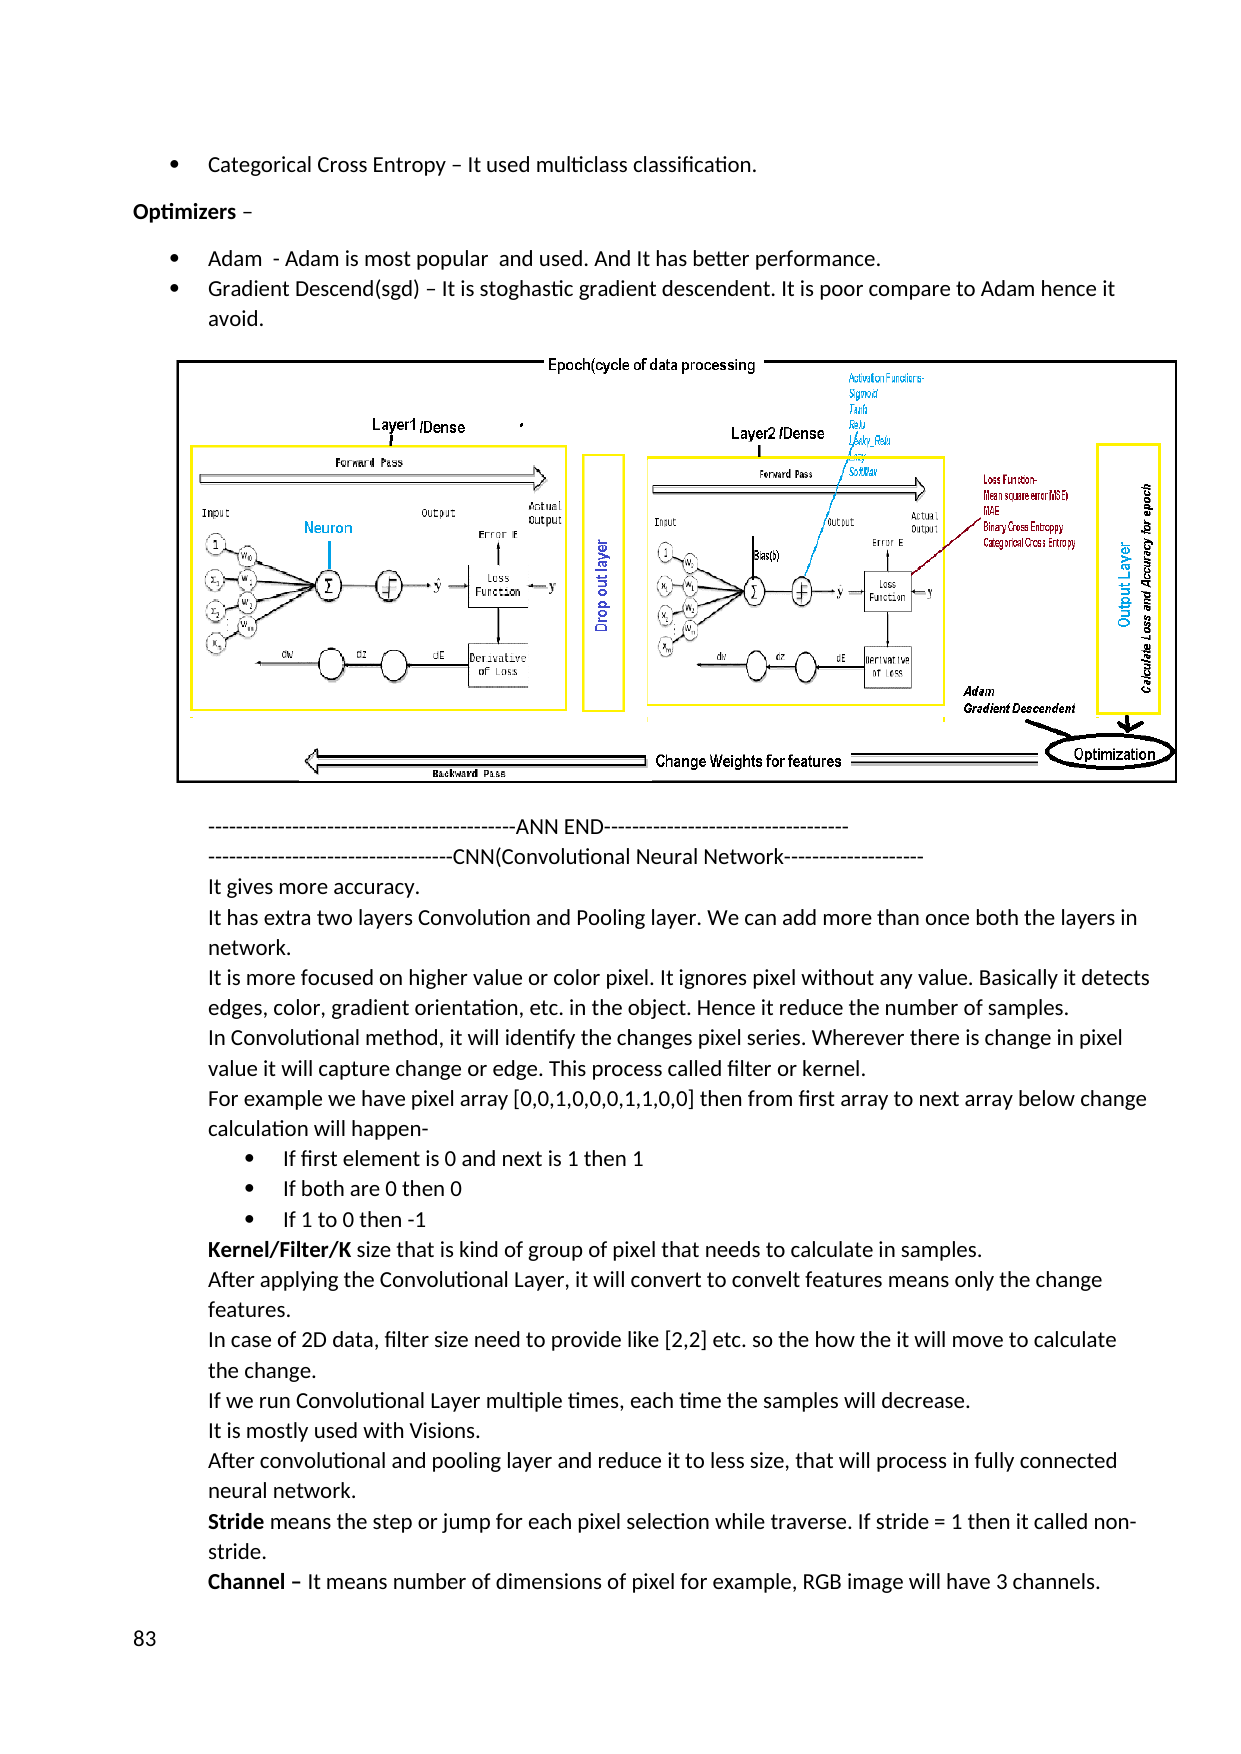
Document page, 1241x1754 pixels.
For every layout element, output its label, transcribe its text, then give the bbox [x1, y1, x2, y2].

list Channel – It means number of dimensions of pixel for example, RGB image will have 3 channels. [208, 1567, 1152, 1595]
list If 1 to 0 then -1 [245, 1205, 1152, 1233]
list Stride means the step or jump for each pixel selection while traverse. If stride = 1 then it called non-stride. [208, 1507, 1152, 1565]
list In case of 2D data, filter size need to provide like [2,2] etc. so the how the it will move to calculate the change. [208, 1326, 1152, 1384]
list After applying the Convolutional Layer, it will convert to convelt features means only the change features. [208, 1265, 1152, 1323]
list If we run Convolutional Layer multiple times, each time the samples will decrease. [208, 1386, 1152, 1414]
list Adam - Adam is most popular and used. And It has better performance. [170, 244, 1152, 272]
list Kernel/Filter/K size that is kind of group of pixel that needs to calculate in samples. [208, 1235, 1152, 1263]
list It has extra two layers Convolution and Pooling layer. We can add more than once both the layers in network. [208, 903, 1152, 961]
list Gradient Descend(sgd) – It is stoghastic gradient descendent. It is poor compare to Adam hence it avoid. [170, 274, 1152, 332]
list It is mostly used with Visions. [208, 1416, 1152, 1444]
picture [170, 351, 1188, 794]
list If first element is 0 and next is 1 then 1 [245, 1144, 1152, 1172]
list If both are 0 then 0 [245, 1174, 1152, 1203]
text Optimizers – [133, 197, 1152, 225]
list --------------------------------------------ANN END----------------------------------- [208, 812, 1152, 840]
list For example we have pixel array [0,0,1,0,0,0,1,1,0,0] then from first array to next array below change calculation will happen- [208, 1084, 1152, 1142]
list -----------------------------------CNN(Convolutional Neural Network-------------------- [208, 842, 1152, 870]
list After convolutional and pooling layer and reduce it to less size, that will process in fully connected neural network. [208, 1446, 1152, 1505]
list In Convolutional method, it will identify the changes pixel series. Wherever there is change in pixel value it will capture change or edge. This process called filter or kernel. [208, 1023, 1152, 1082]
list It gives more accuracy. [208, 872, 1152, 901]
list Categorical Cross Entropy – It used multiclass classification. [170, 150, 1152, 178]
list It is more focused on higher value or color pixel. It ignores pixel without any value. Basically it detects edges, color, gradient orientation, etc. in the object. Hence it reduce the number of samples. [208, 963, 1152, 1021]
